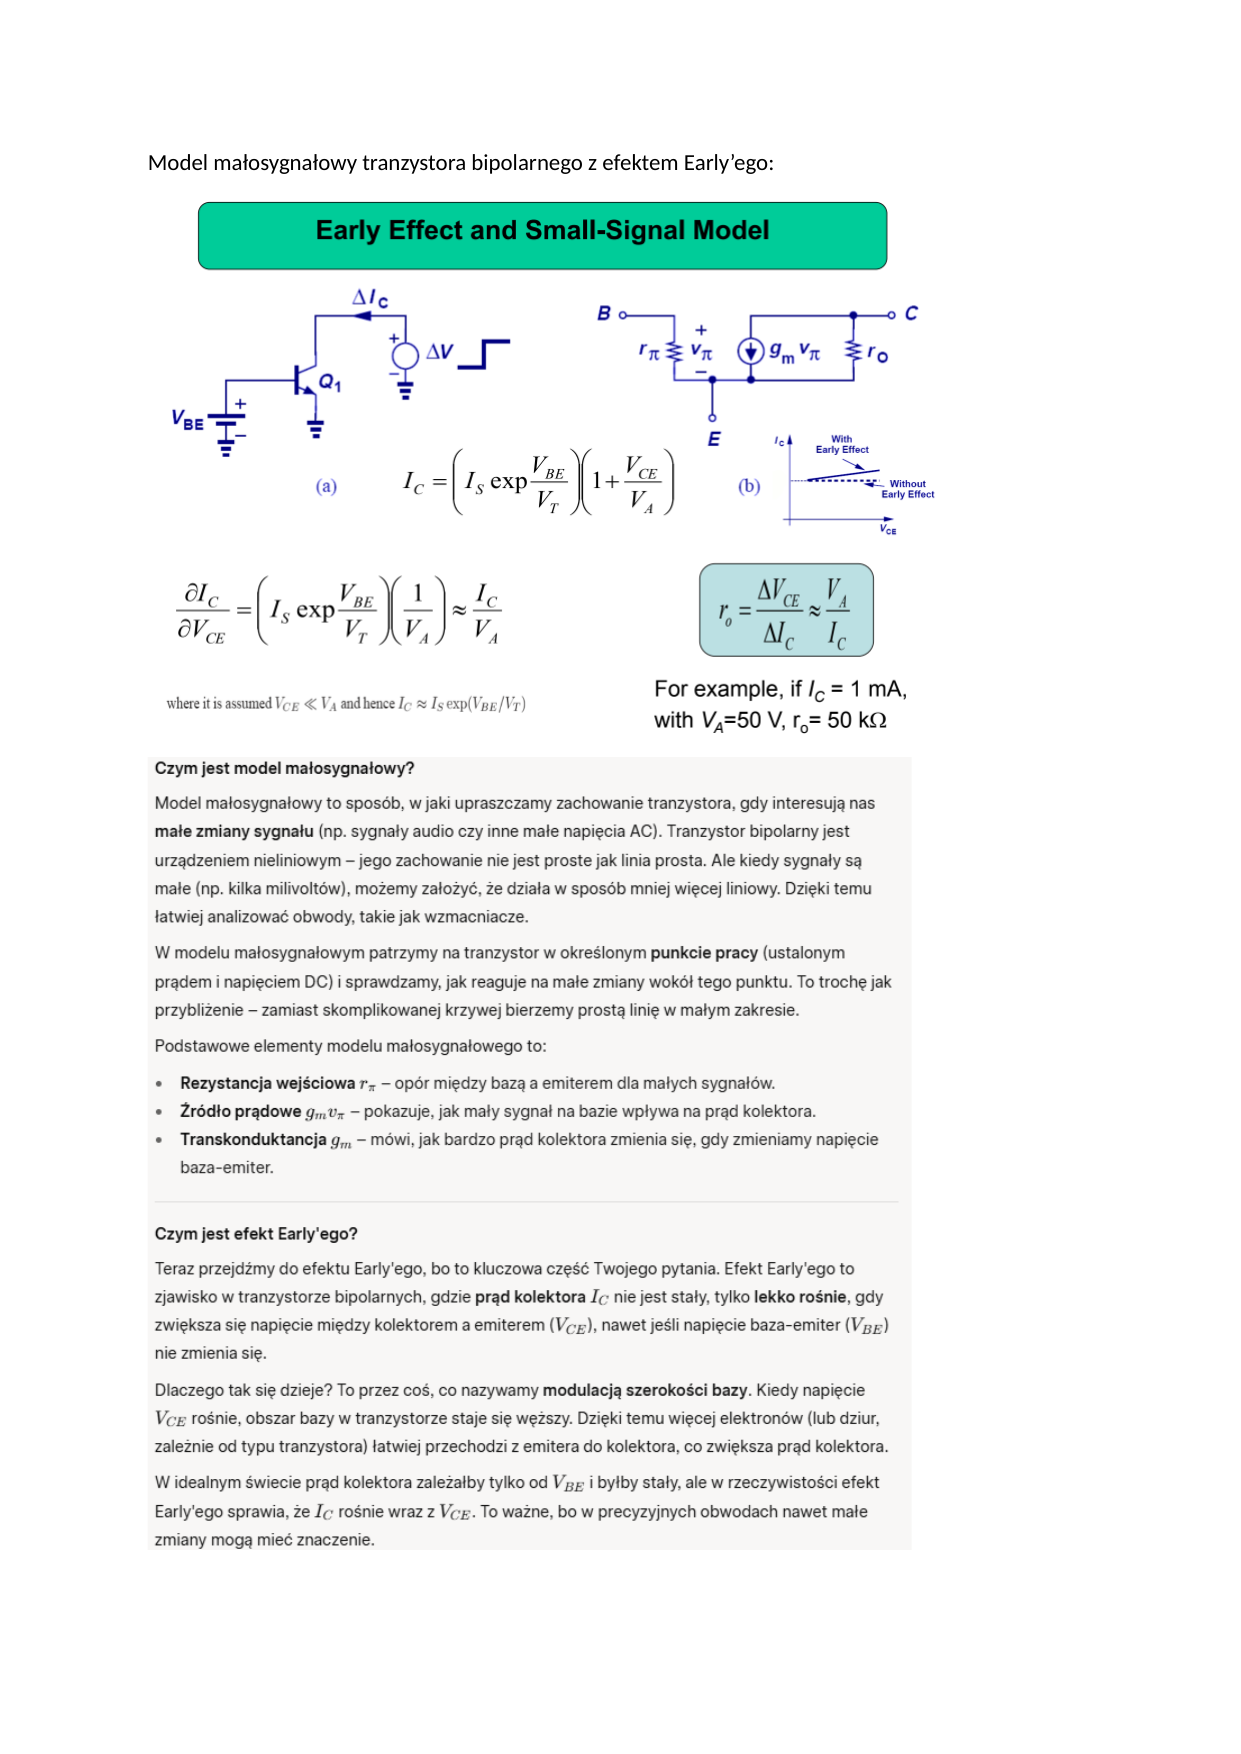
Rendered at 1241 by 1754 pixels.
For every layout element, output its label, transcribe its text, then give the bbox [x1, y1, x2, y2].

picture [147, 757, 912, 1550]
text Model małosygnałowy tranzystora bipolarnego z efektem Early’ego: [148, 148, 1093, 176]
picture [147, 194, 937, 739]
